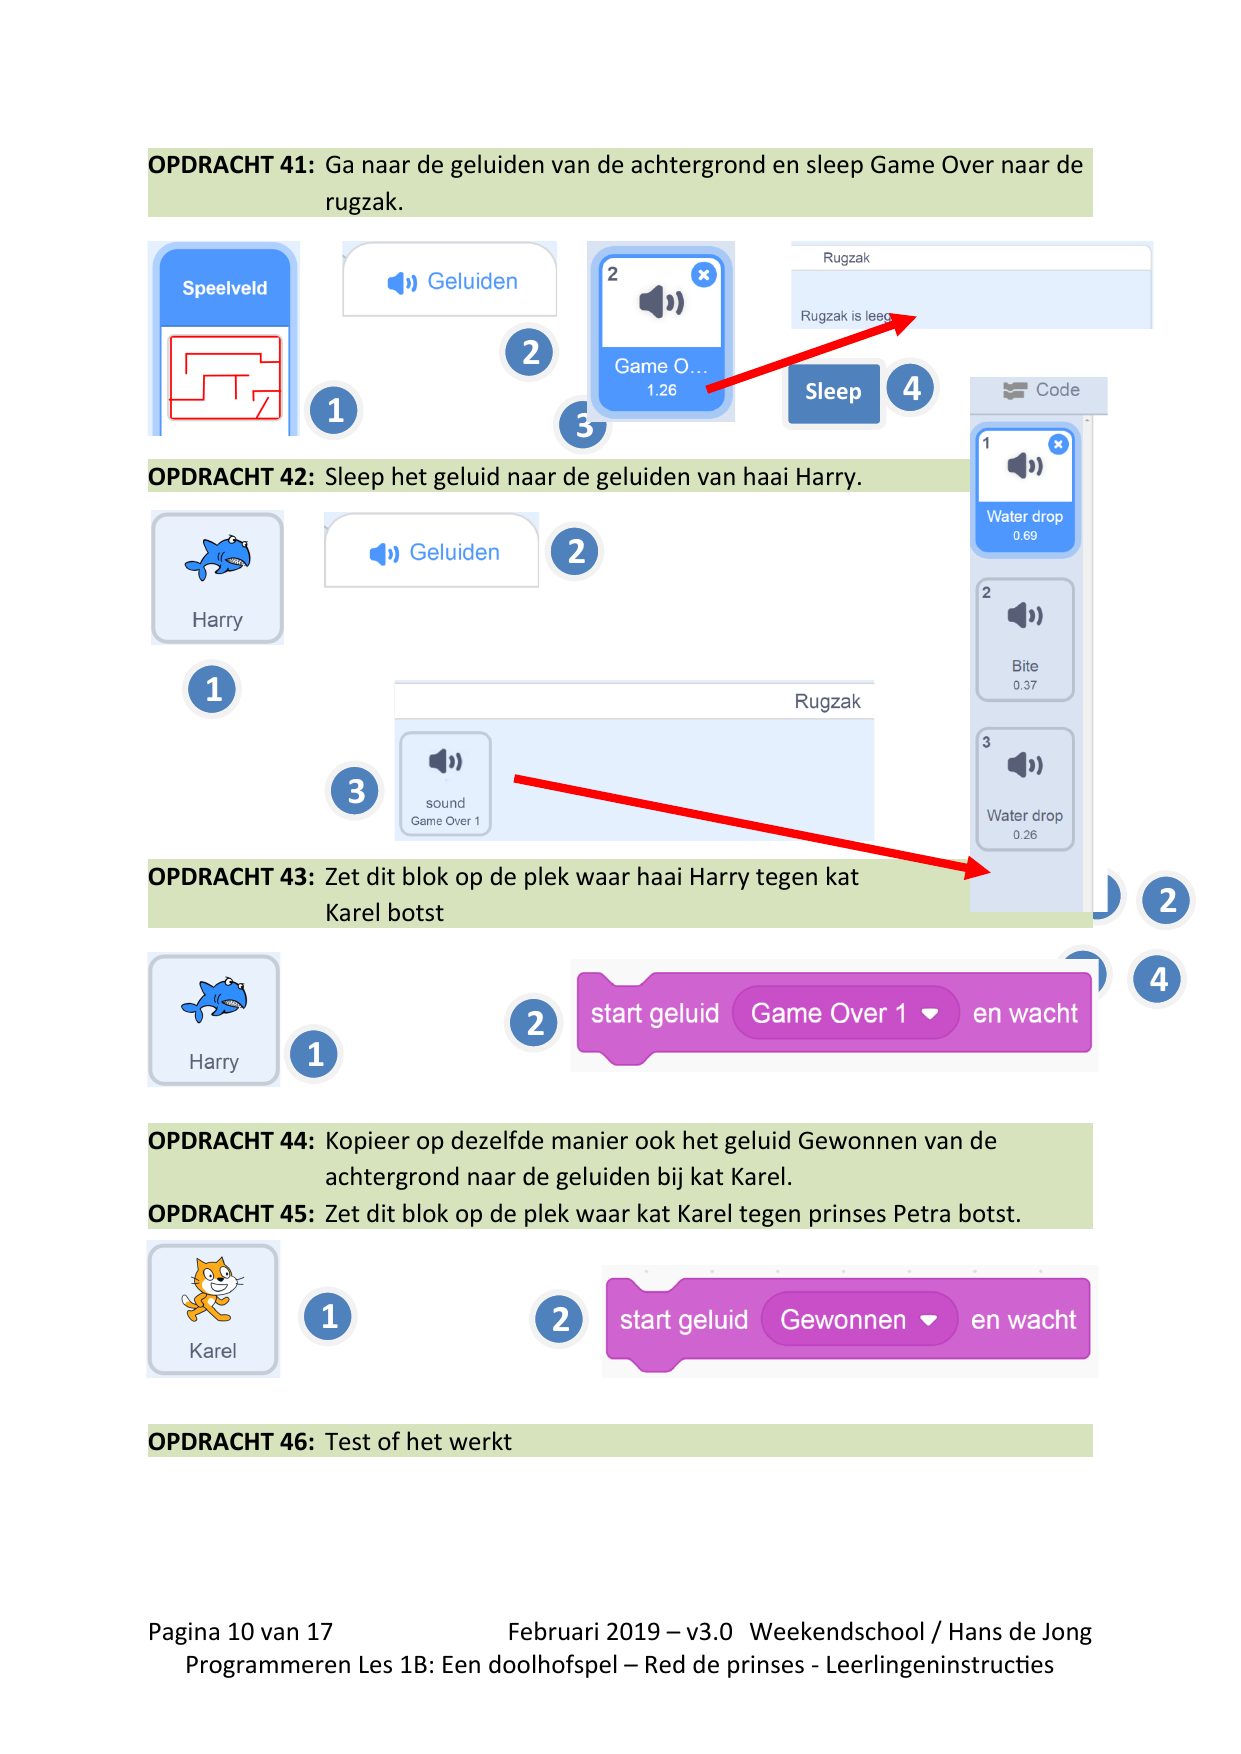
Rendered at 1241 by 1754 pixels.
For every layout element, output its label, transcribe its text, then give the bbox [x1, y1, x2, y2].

picture [970, 377, 1108, 912]
picture [342, 241, 558, 317]
picture [324, 512, 540, 588]
text Zet dit blok op de plek waar kat Karel tegen prinses Petra botst. [148, 1196, 1093, 1229]
picture [147, 952, 281, 1087]
picture [394, 680, 875, 841]
picture [151, 510, 284, 645]
text Sleep het geluid naar de geluiden van haai Harry. [148, 459, 970, 492]
text Ga naar de geluiden van de achtergrond en sleep Game Over naar de rugzak. [148, 148, 1093, 217]
picture [570, 959, 1099, 1072]
picture [146, 1240, 281, 1378]
text Test of het werkt [148, 1424, 1093, 1457]
text Zet dit blok op de plek waar haai Harry tegen kat Karel botst [148, 859, 1093, 928]
picture [601, 1265, 1099, 1378]
picture [791, 241, 1154, 329]
text Kopieer op dezelfde manier ook het geluid Gewonnen van de achtergrond naar de geluiden bij kat Karel. [148, 1123, 1093, 1193]
picture [147, 241, 300, 436]
picture [587, 241, 736, 422]
